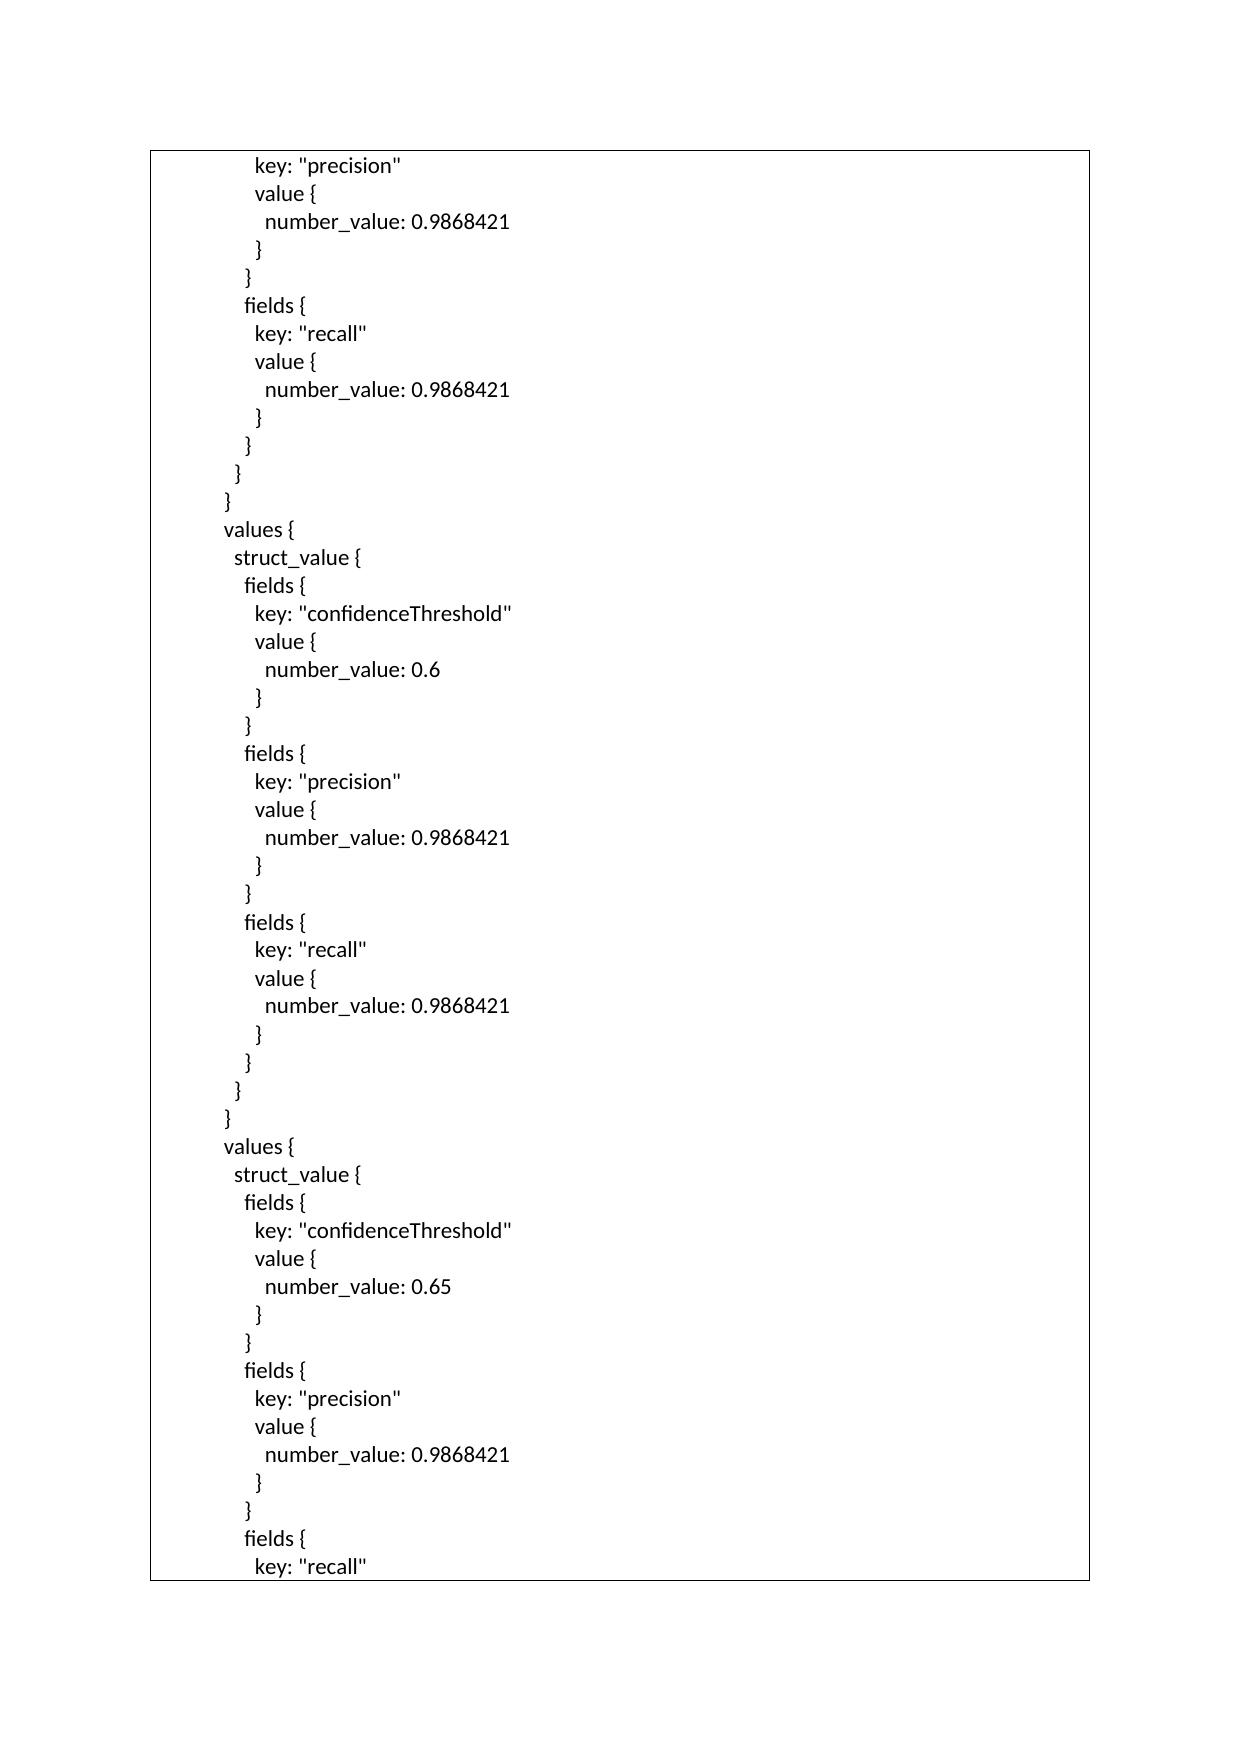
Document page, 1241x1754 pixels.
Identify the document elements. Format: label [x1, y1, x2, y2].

table_header [151, 151, 1089, 1580]
